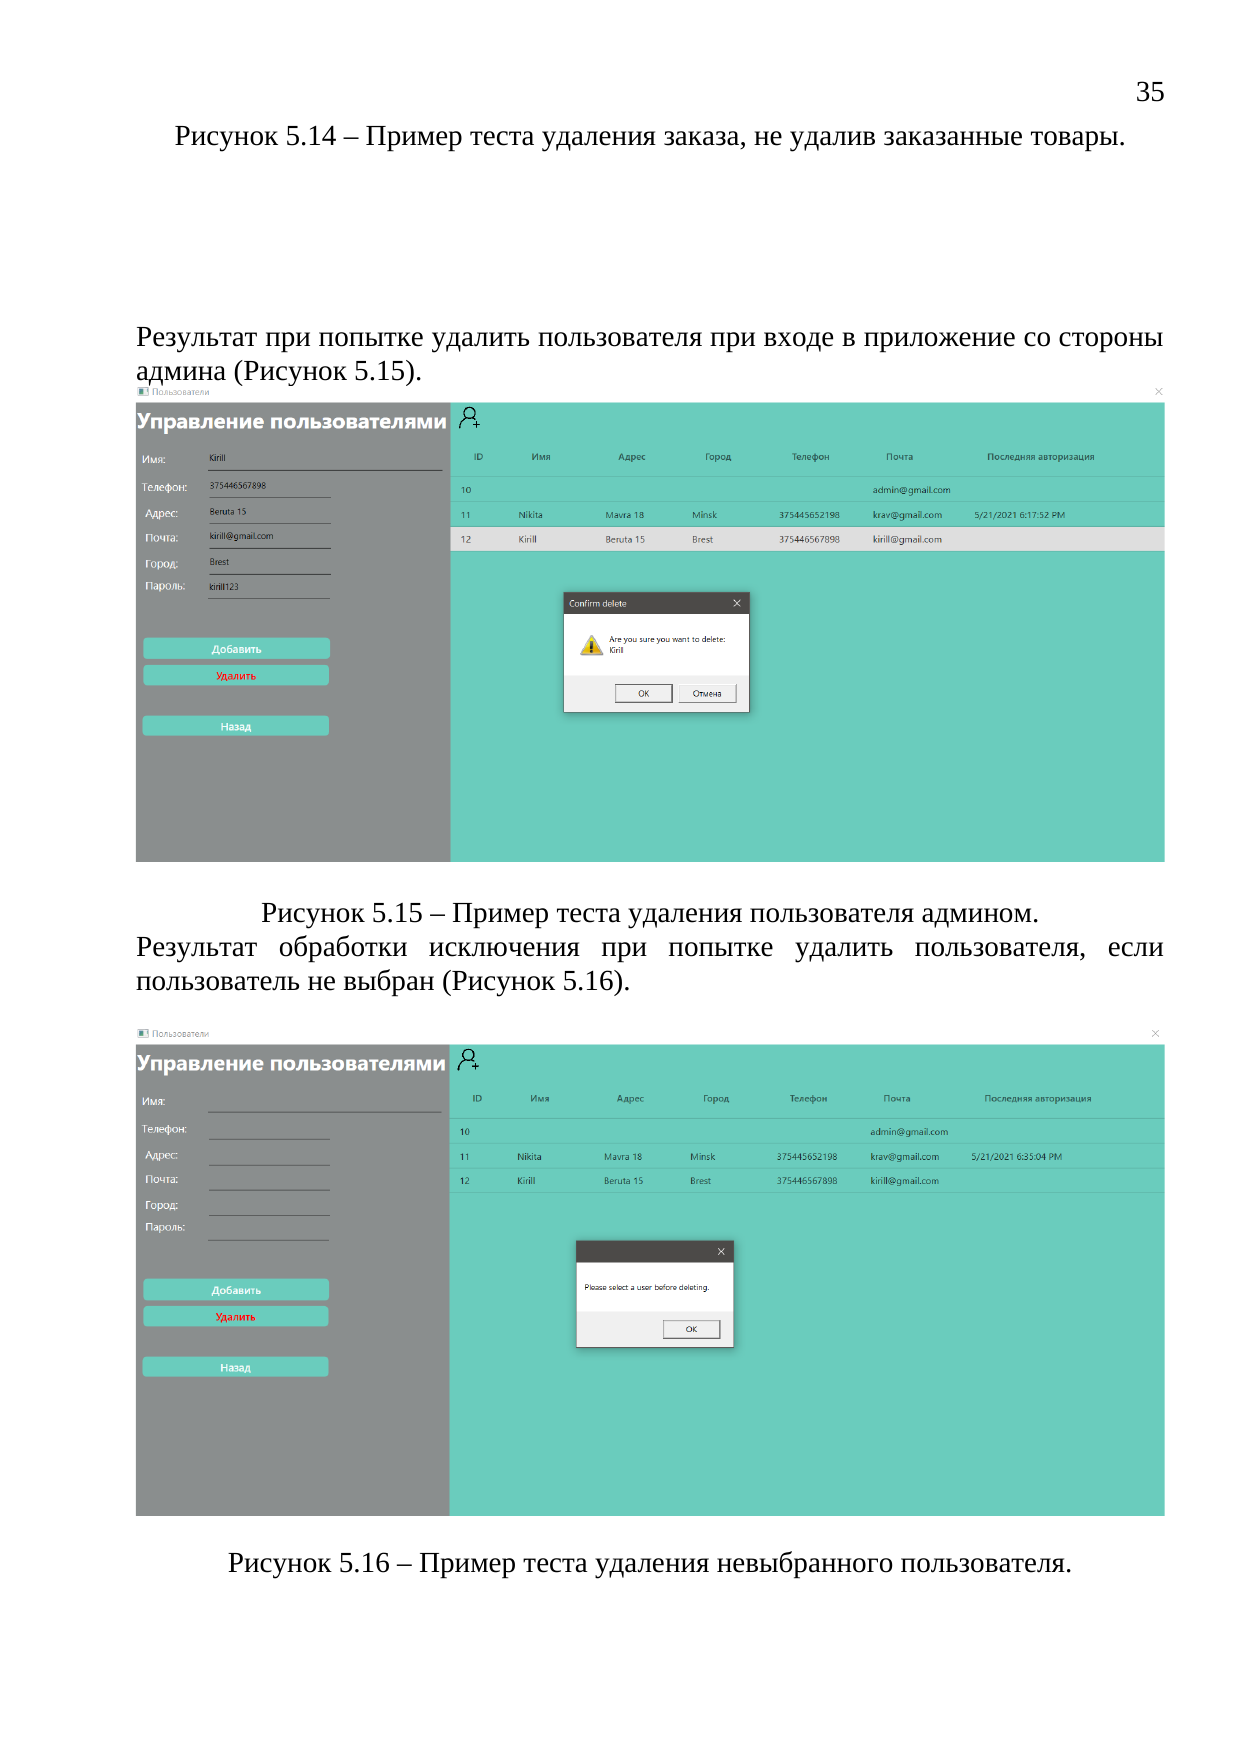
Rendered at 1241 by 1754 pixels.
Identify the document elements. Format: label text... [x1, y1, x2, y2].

picture [135, 386, 1165, 862]
text Рисунок 5.15 – Пример теста удаления пользователя админом. [136, 896, 1164, 929]
picture [135, 1025, 1165, 1516]
text Рисунок 5.16 – Пример теста удаления невыбранного пользователя. [136, 1545, 1164, 1578]
text Рисунок 5.14 – Пример теста удаления заказа, не удалив заказанные товары. [136, 118, 1164, 152]
text Результат обработки исключения при попытке удалить пользователя, если пользователь не выбран (Рисунок 5.16). [136, 929, 1164, 996]
text Результат при попытке удалить пользователя при входе в приложение со стороны админа (Рисунок 5.15). [136, 319, 1164, 386]
